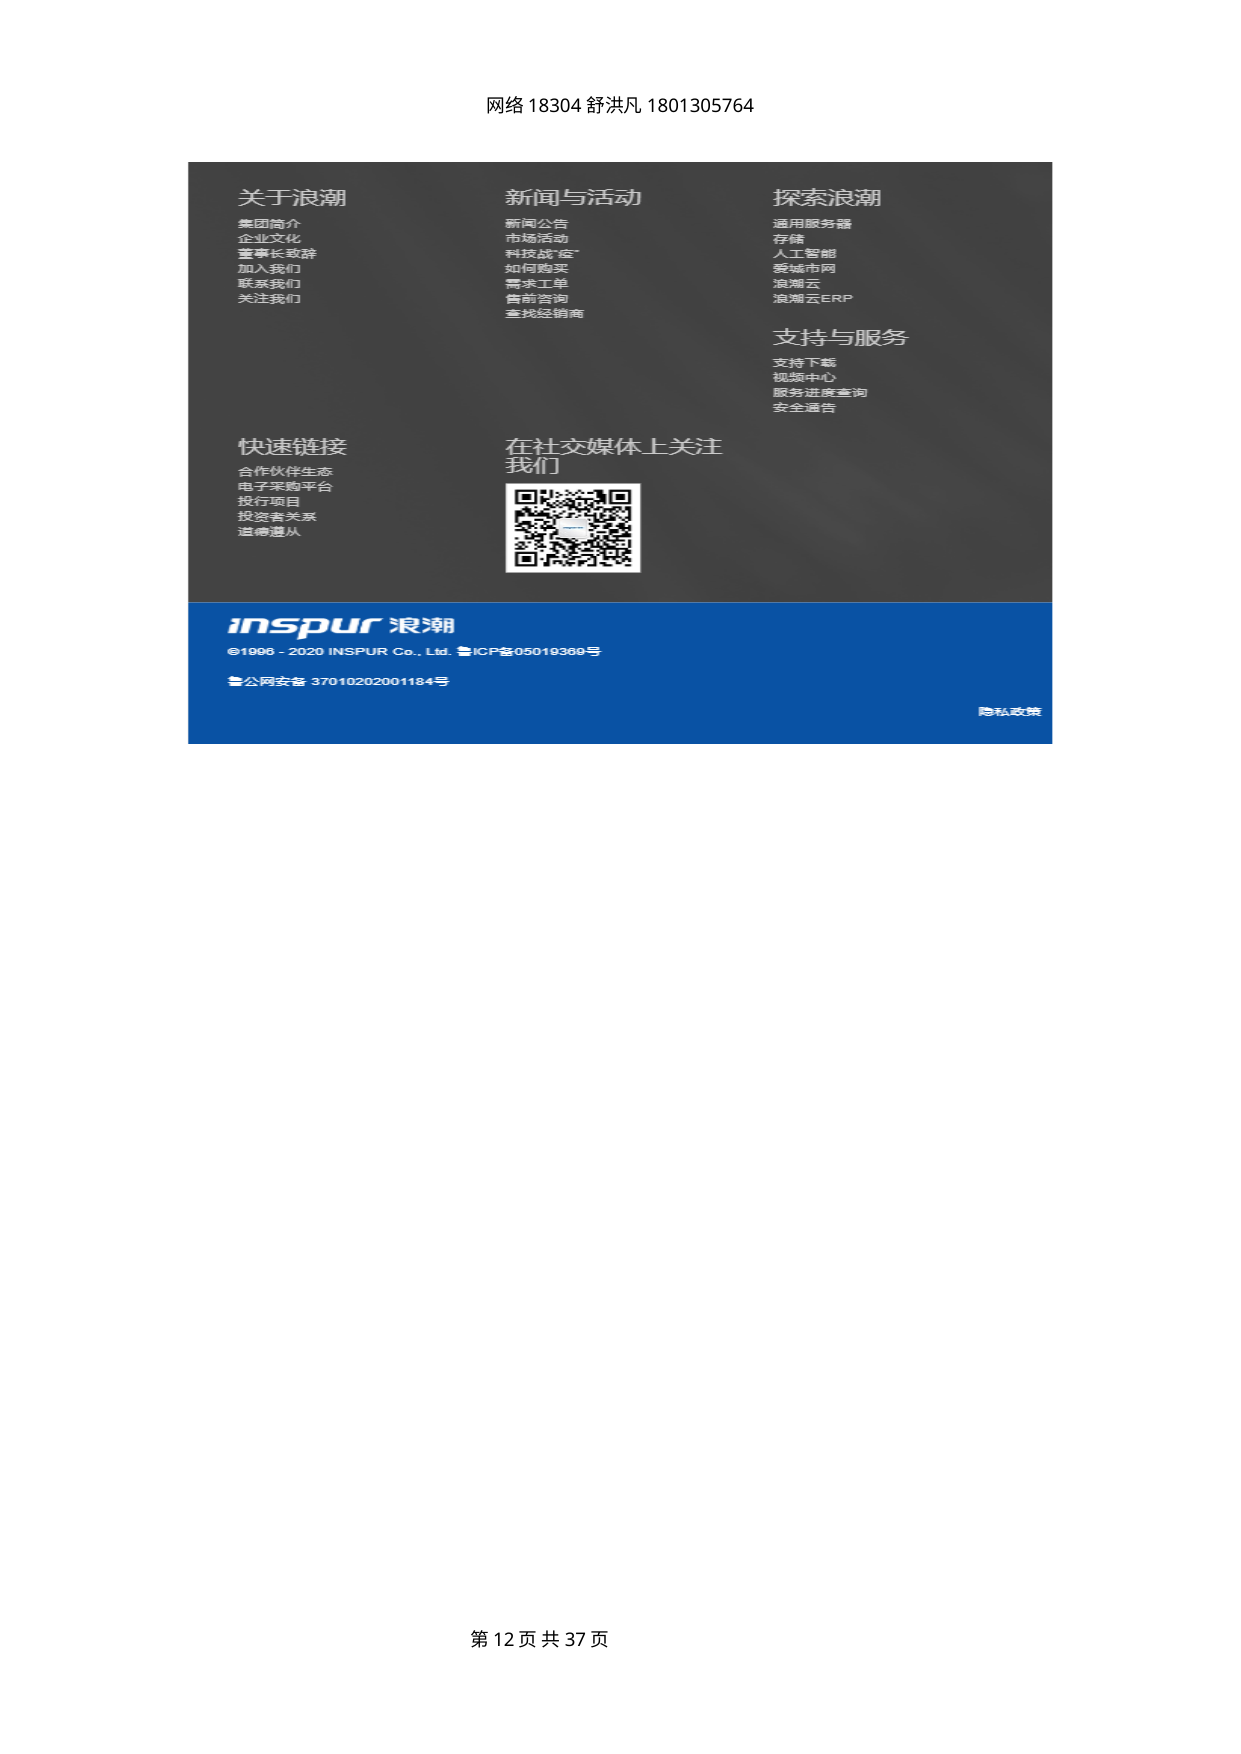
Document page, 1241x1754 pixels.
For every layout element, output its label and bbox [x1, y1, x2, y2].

picture [187, 162, 1053, 744]
